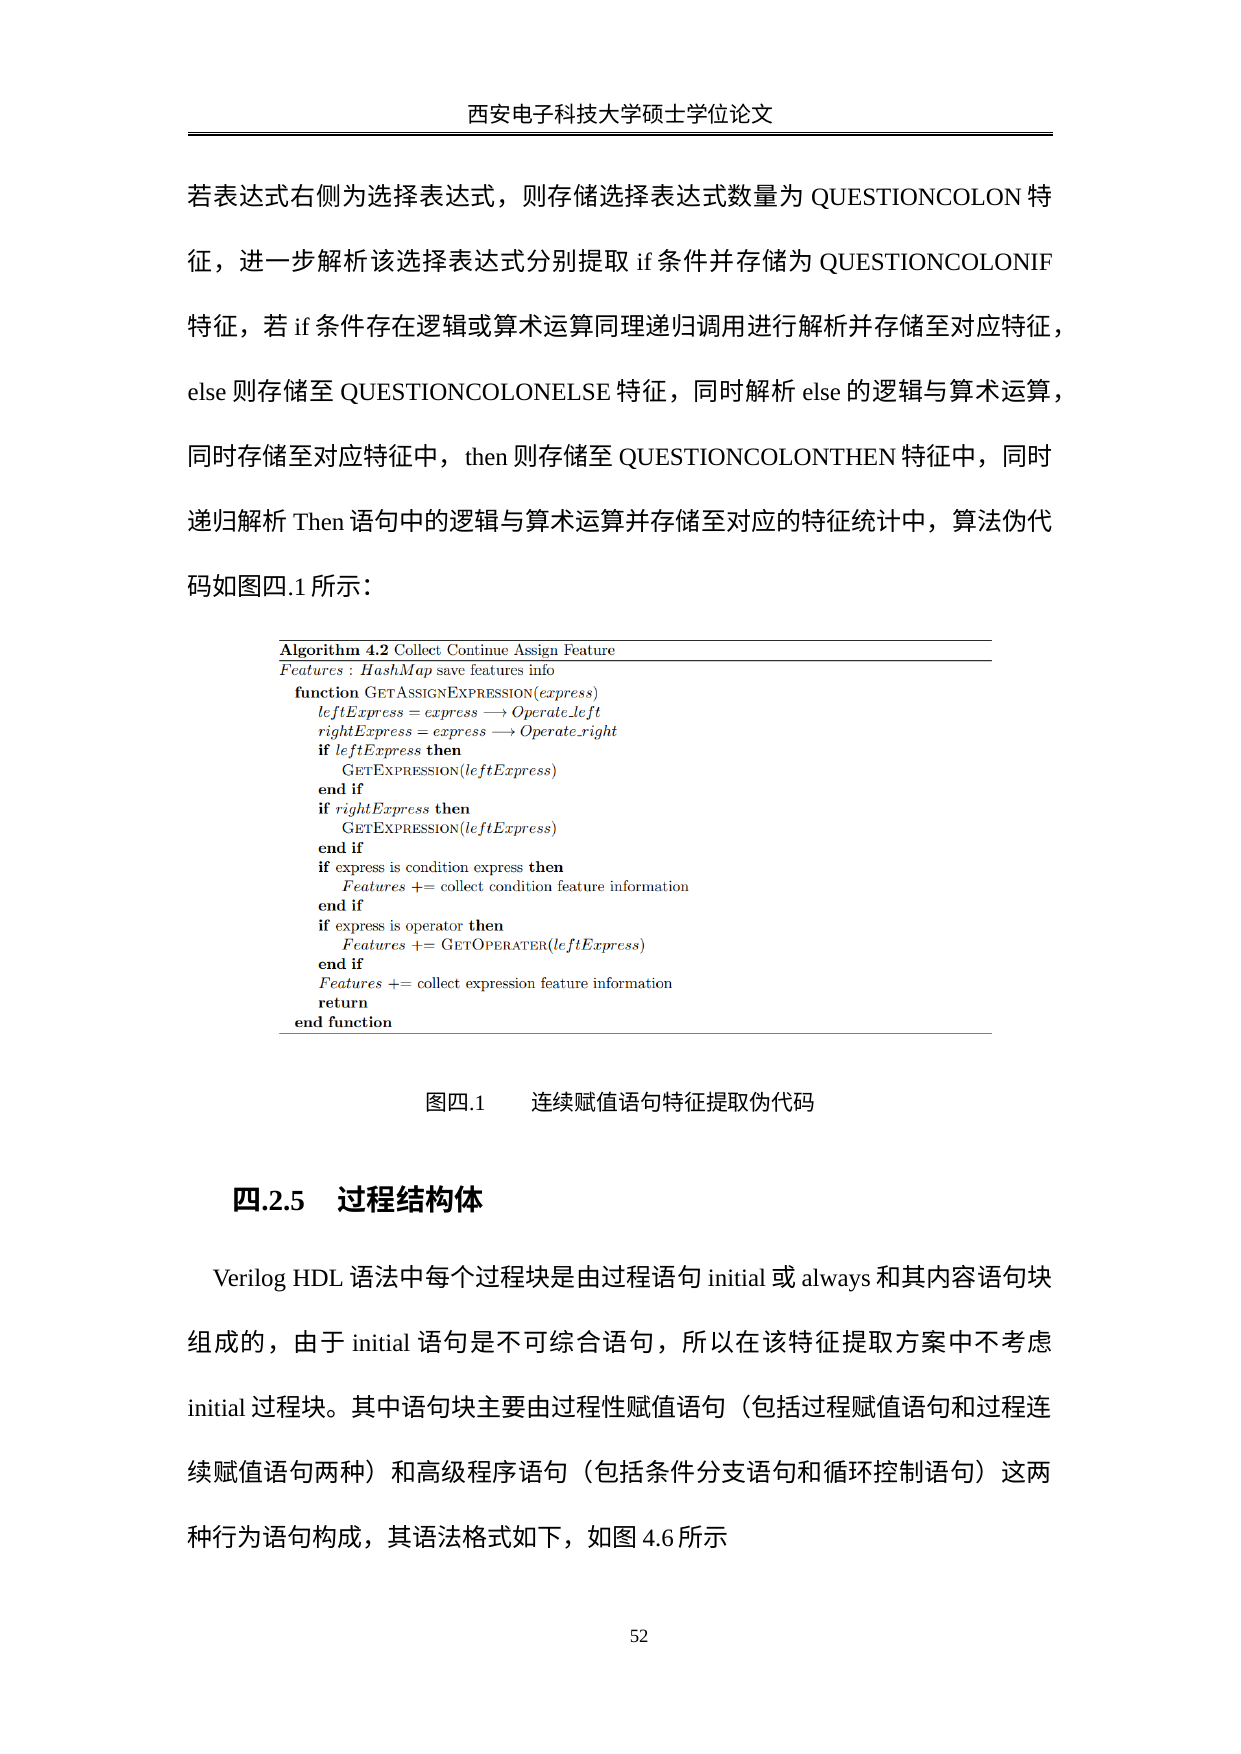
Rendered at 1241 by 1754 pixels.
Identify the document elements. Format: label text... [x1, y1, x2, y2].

text Verilog HDL语法中每个过程块是由过程语句initial或always和其内容语句块组成的，由于initial语句是不可综合语句，所以在该特征提取方案中不考虑initial过程块。其中语句块主要由过程性赋值语句（包括过程赋值语句和过程连续赋值语句两种）和高级程序语句（包括条件分支语句和循环控制语句）这两种行为语句构成，其语法格式如下，如图4.6所示 [187, 1243, 1053, 1568]
text 连续赋值语句特征提取伪代码 [187, 1084, 1053, 1117]
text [187, 162, 1053, 617]
subtitle 过程结构体 [232, 1165, 1053, 1230]
picture [250, 617, 1040, 1062]
